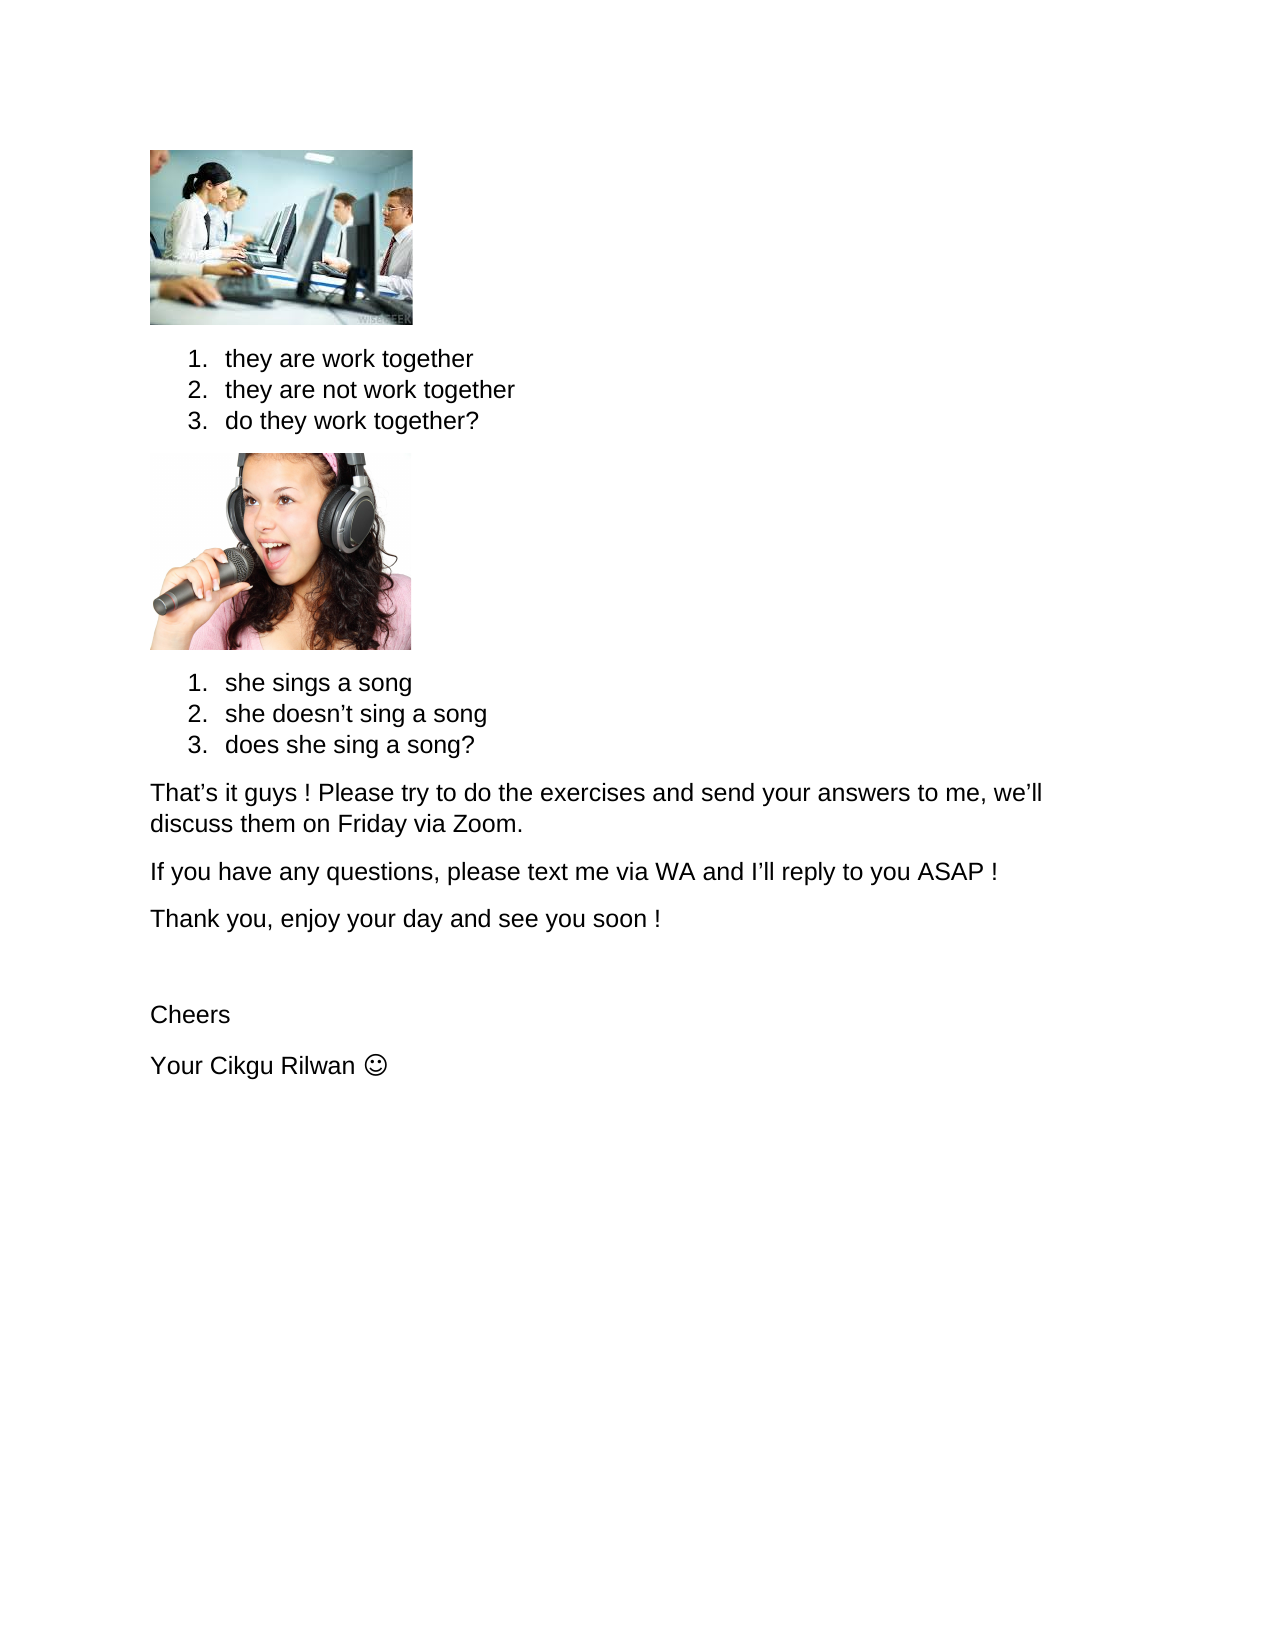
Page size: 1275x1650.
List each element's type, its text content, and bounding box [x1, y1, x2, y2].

text Cheers [150, 1000, 1125, 1028]
list do they work together? [187, 406, 1125, 434]
list they are work together [187, 344, 1125, 372]
text Thank you, enjoy your day and see you soon ! [150, 904, 1125, 933]
text If you have any questions, please text me via WA and I’ll reply to you ASAP ! [150, 857, 1125, 885]
text Your Cikgu Rilwan ☺ [150, 1047, 1125, 1082]
picture [150, 453, 412, 650]
list they are not work together [187, 375, 1125, 403]
list does she sing a song? [187, 730, 1125, 759]
text That’s it guys ! Please try to do the exercises and send your answers to me, we’ll discuss them on Friday via Zoom. [150, 778, 1125, 838]
list she doesn’t sing a song [187, 699, 1125, 728]
picture [150, 150, 413, 325]
list she sings a song [187, 668, 1125, 697]
